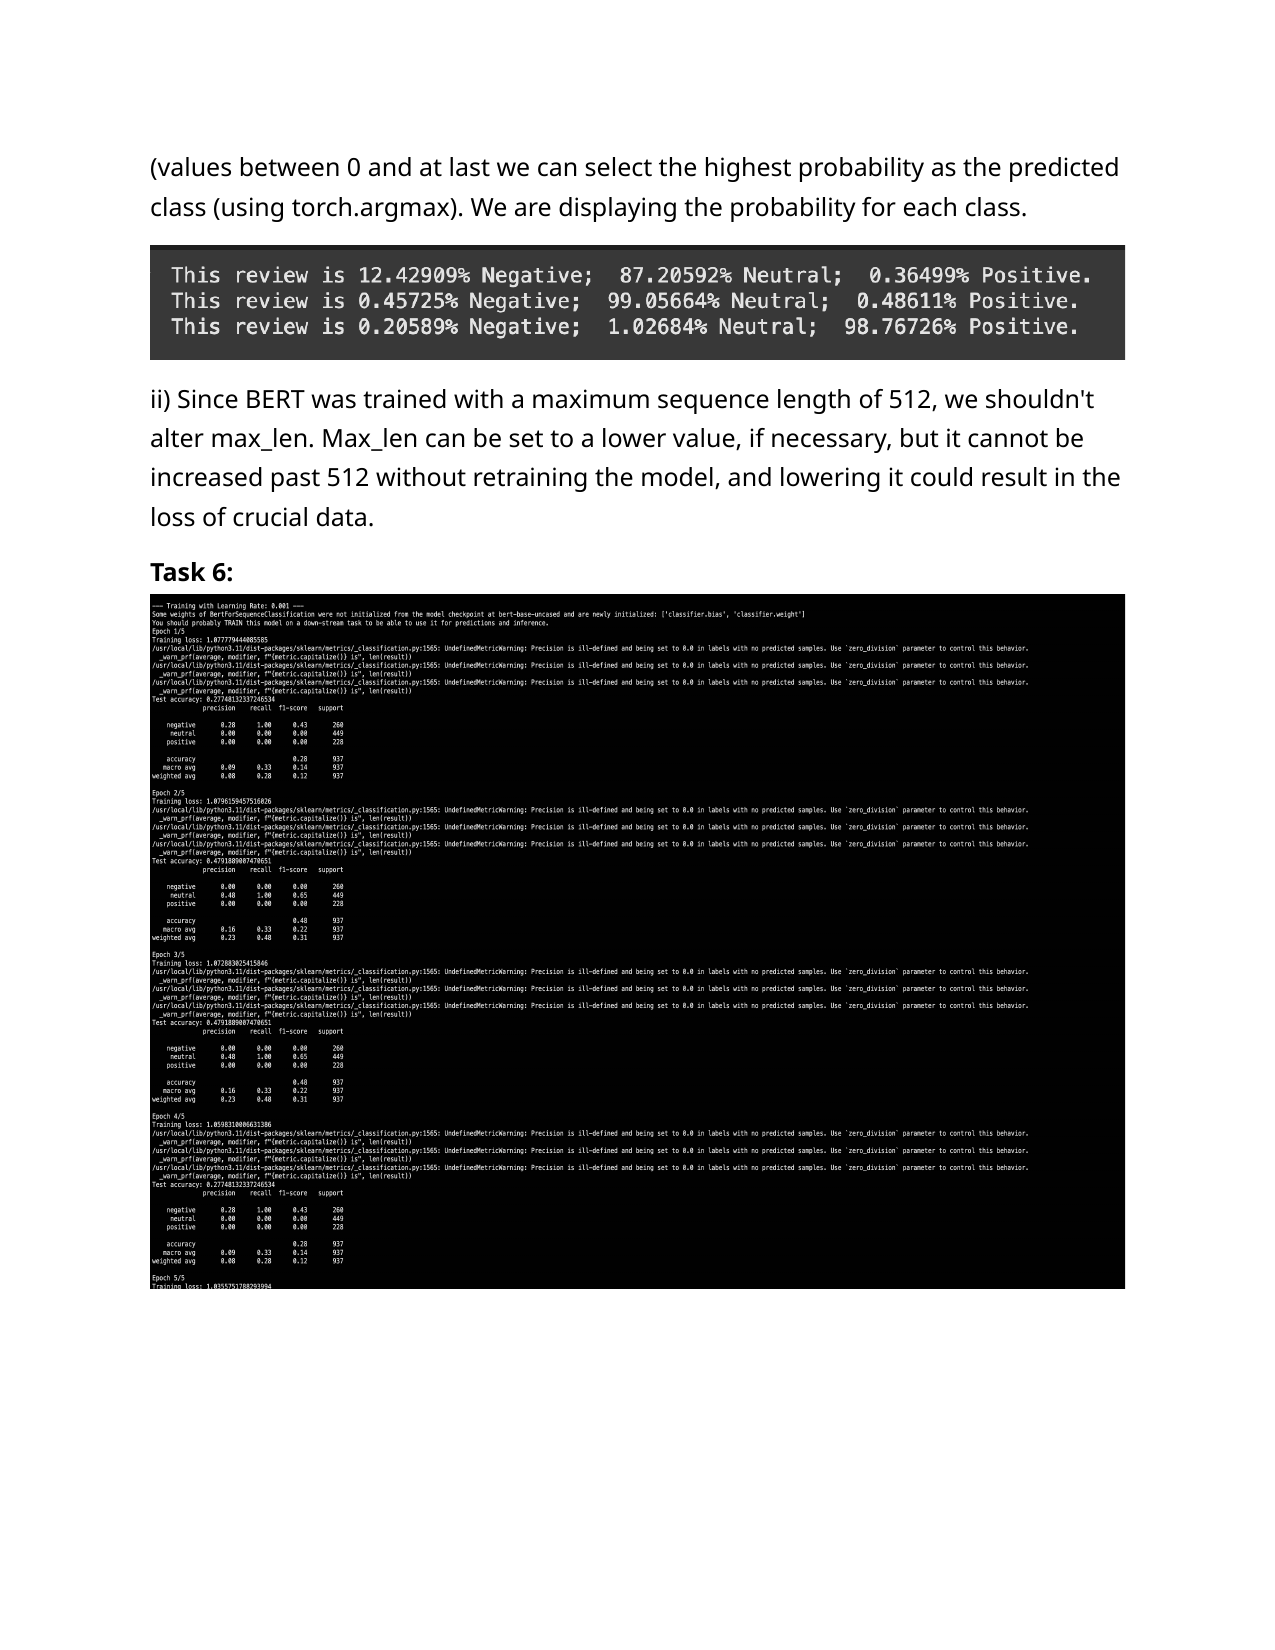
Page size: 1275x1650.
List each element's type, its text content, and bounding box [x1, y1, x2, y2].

picture [150, 245, 1125, 360]
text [150, 150, 1125, 223]
text Task 6: [150, 555, 1125, 594]
text ii) Since BERT was trained with a maximum sequence length of 512, we shouldn't alter max_len. Max_len can be set to a lower value, if necessary, but it cannot be increased past 512 without retraining the model, and lowering it could result in the loss of crucial data. [150, 382, 1125, 533]
picture [150, 594, 1125, 1289]
